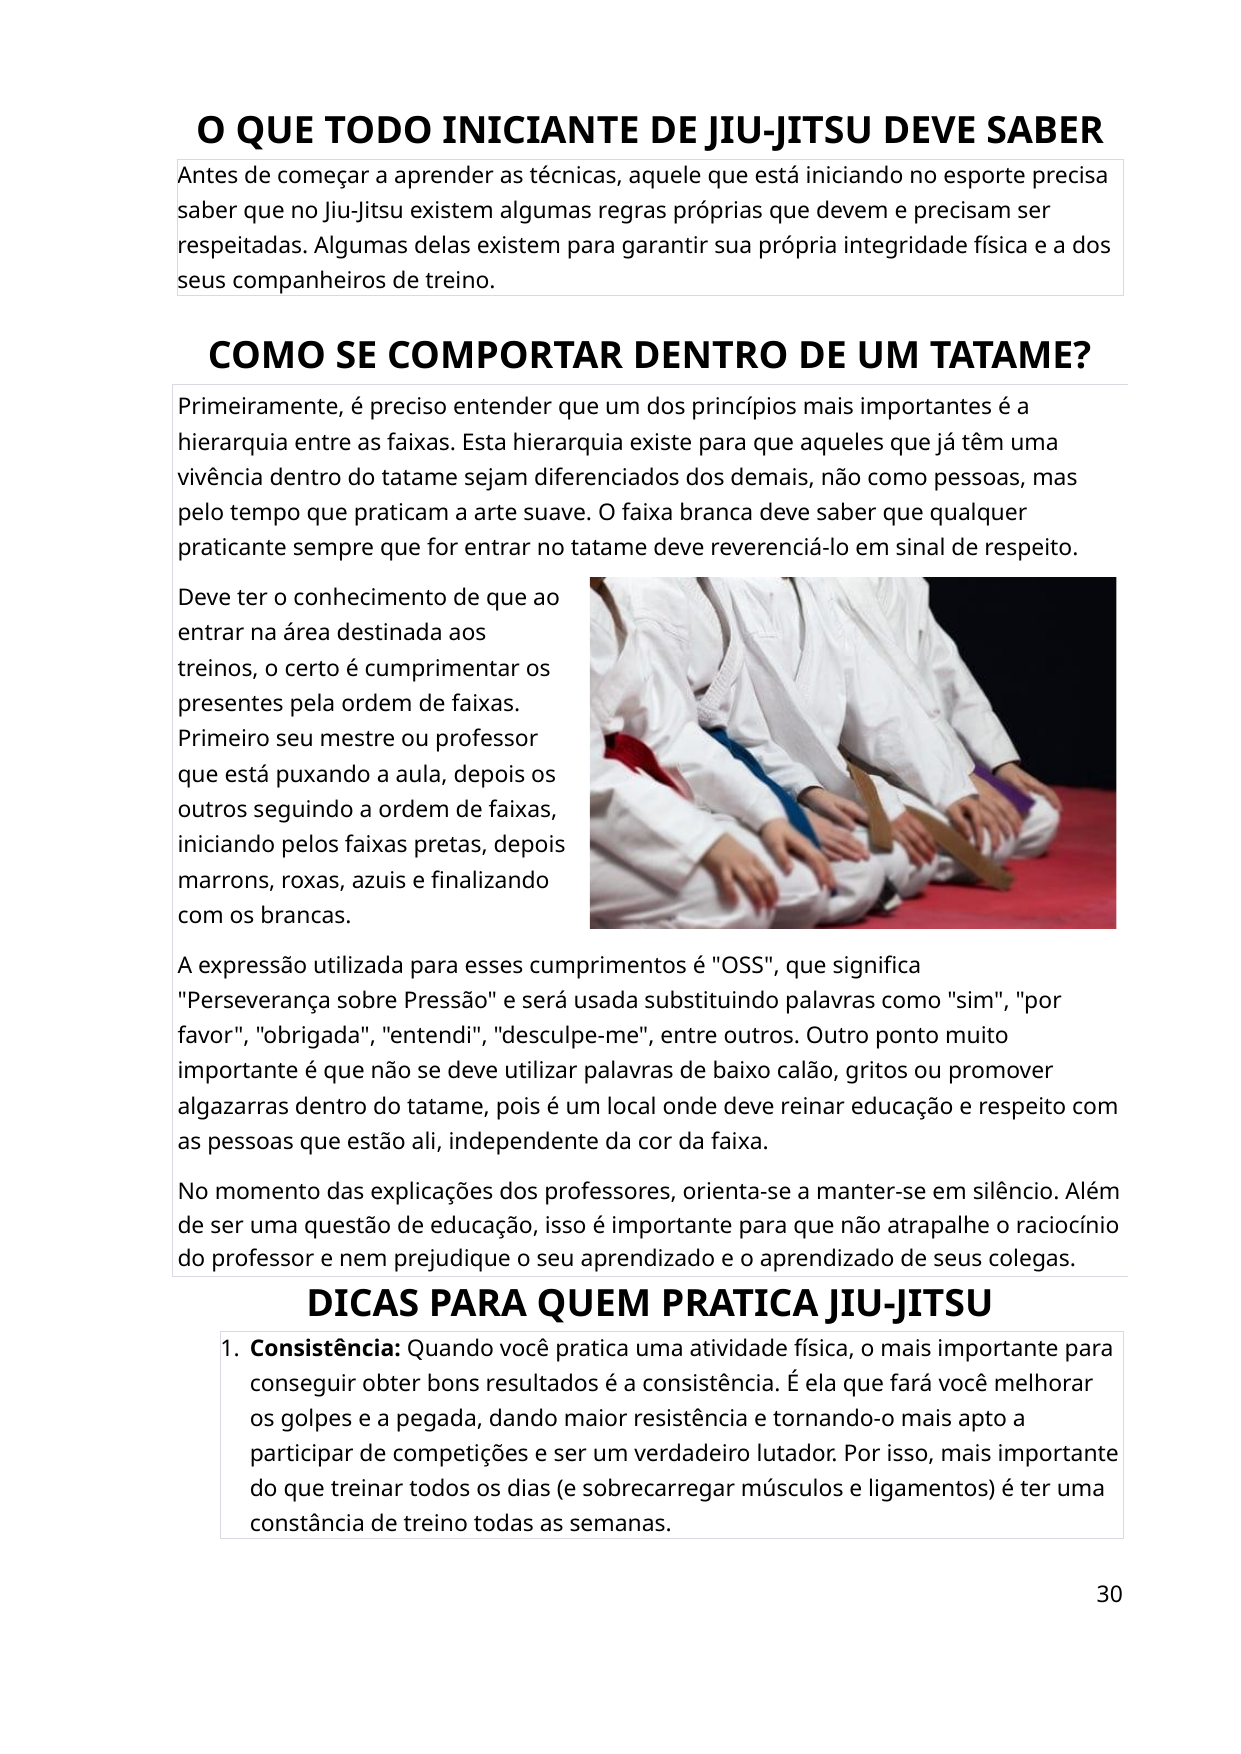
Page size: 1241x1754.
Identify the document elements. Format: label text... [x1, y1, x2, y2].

table_header Primeiramente, é preciso entender que um dos princípios mais importantes é a hierarquia entre as faixas. Esta hierarquia existe para que aqueles que já têm uma vivência dentro do tatame sejam diferenciados dos demais, não como pessoas, mas pelo tempo que praticam a arte suave. O faixa branca deve saber que qualquer praticante sempre que for entrar no tatame deve reverenciá-lo em sinal de respeito. Deve ter o conhecimento de que ao entrar na área destinada aos treinos, o certo é cumprimentar os presentes pela ordem de faixas. Primeiro seu mestre ou professor que está puxando a aula, depois os outros seguindo a ordem de faixas, iniciando pelos faixas pretas, depois marrons, roxas, azuis e finalizando com os brancas. A expressão utilizada para esses cumprimentos é "OSS", que significa "Perseverança sobre Pressão" e será usada substituindo palavras como "sim", "por favor", "obrigada", "entendi", "desculpe-me", entre outros. Outro ponto muito importante é que não se deve utilizar palavras de baixo calão, gritos ou promover algazarras dentro do tatame, pois é um local onde deve reinar educação e respeito com as pessoas que estão ali, independente da cor da faixa. No momento das explicações dos professores, orienta-se a manter-se em silêncio. Além de ser uma questão de educação, isso é importante para que não atrapalhe o raciocínio do professor e nem prejudique o seu aprendizado e o aprendizado de seus colegas. [173, 385, 1128, 1276]
text COMO SE COMPORTAR DENTRO DE UM TATAME? [177, 329, 1122, 380]
list Consistência: Quando você pratica uma atividade física, o mais importante para conseguir obter bons resultados é a consistência. É ela que fará você melhorar os golpes e a pegada, dando maior resistência e tornando-o mais apto a participar de competições e ser um verdadeiro lutador. Por isso, mais importante do que treinar todos os dias (e sobrecarregar músculos e ligamentos) é ter uma constância de treino todas as semanas. [221, 1332, 1123, 1538]
subtitle O QUE TODO INICIANTE DE JIU-JITSU DEVE SABER [177, 103, 1123, 154]
picture [589, 577, 1117, 929]
text Antes de começar a aprender as técnicas, aquele que está iniciando no esporte precisa saber que no Jiu-Jitsu existem algumas regras próprias que devem e precisam ser respeitadas. Algumas delas existem para garantir sua própria integridade física e a dos seus companheiros de treino. [178, 160, 1123, 295]
subtitle DICAS PARA QUEM PRATICA JIU-JITSU [177, 1277, 1122, 1327]
